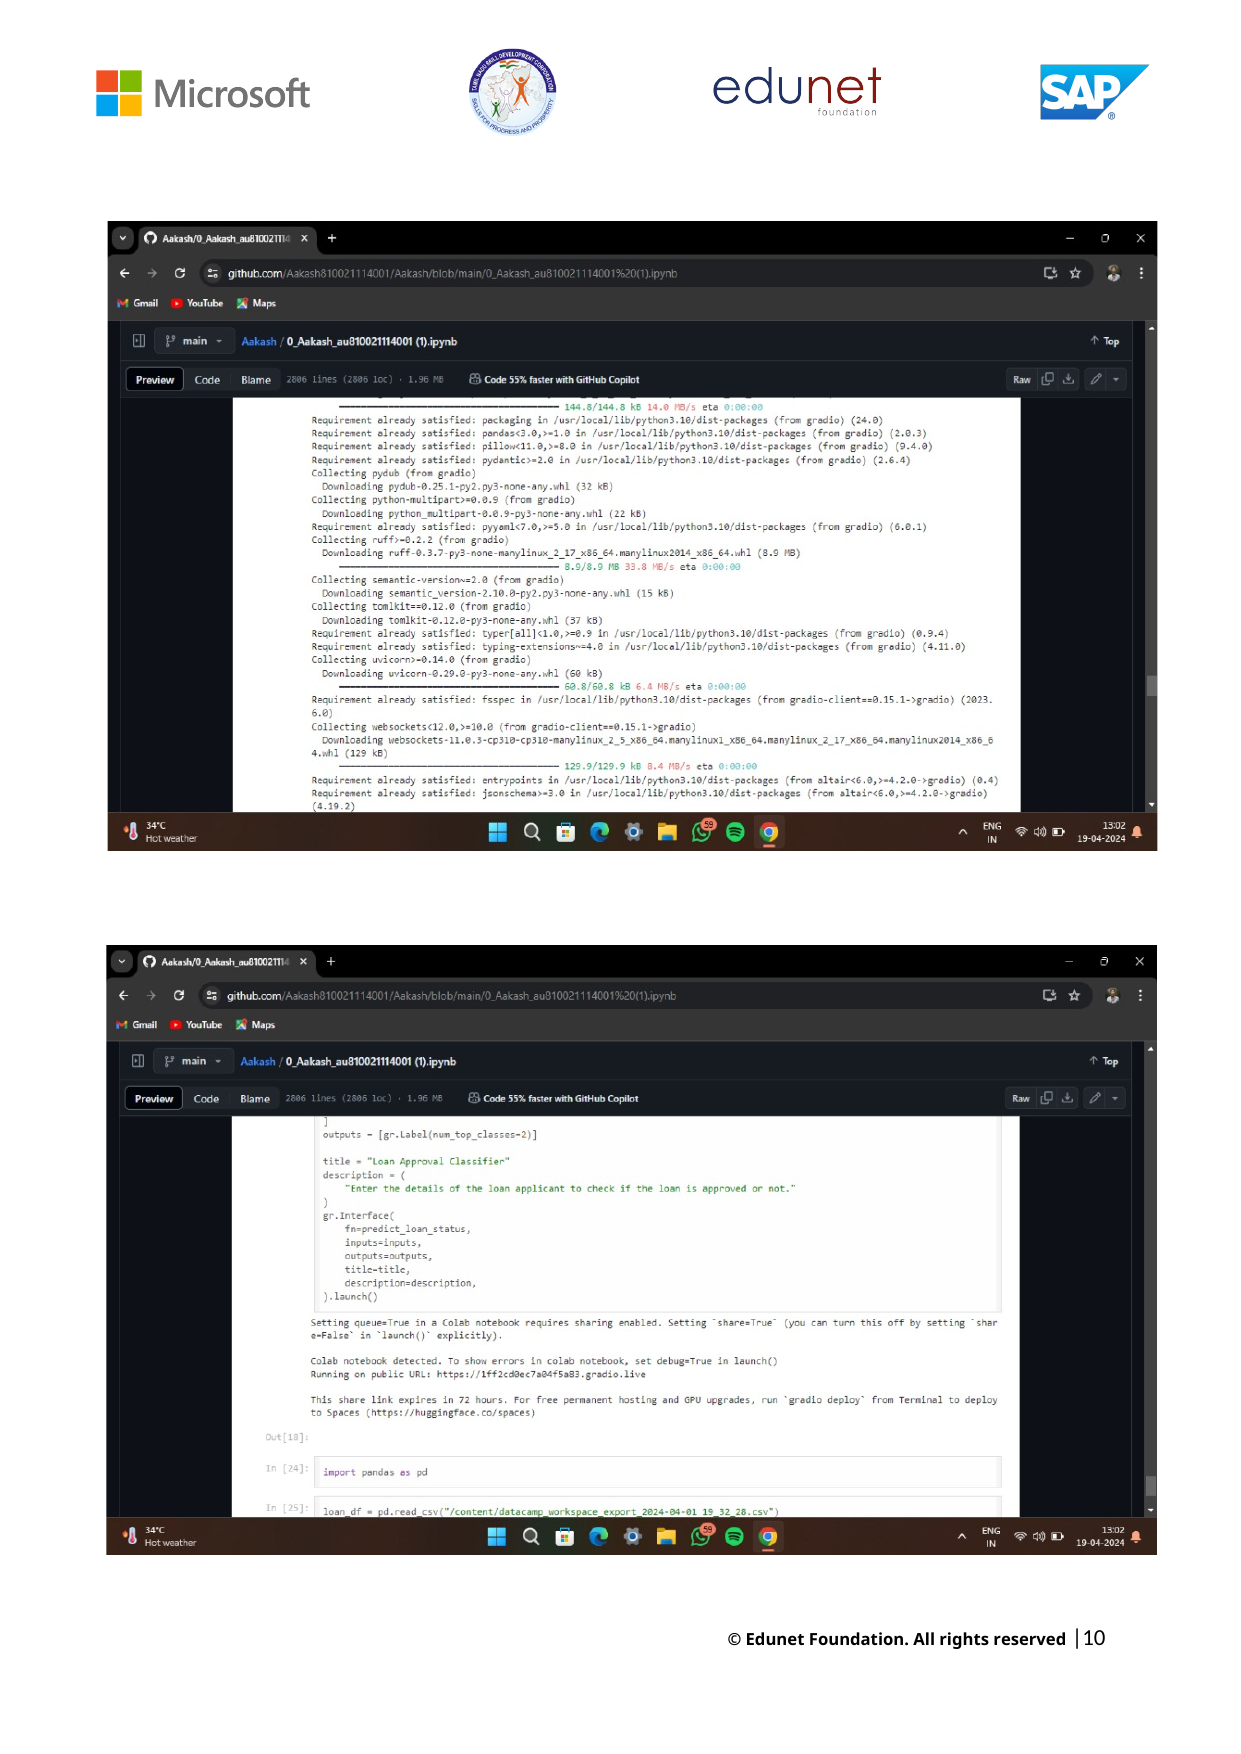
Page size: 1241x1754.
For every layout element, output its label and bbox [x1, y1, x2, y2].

picture [107, 221, 1158, 851]
picture [1039, 63, 1151, 121]
picture [466, 45, 558, 137]
picture [91, 65, 316, 121]
picture [106, 945, 1157, 1555]
picture [706, 60, 889, 122]
